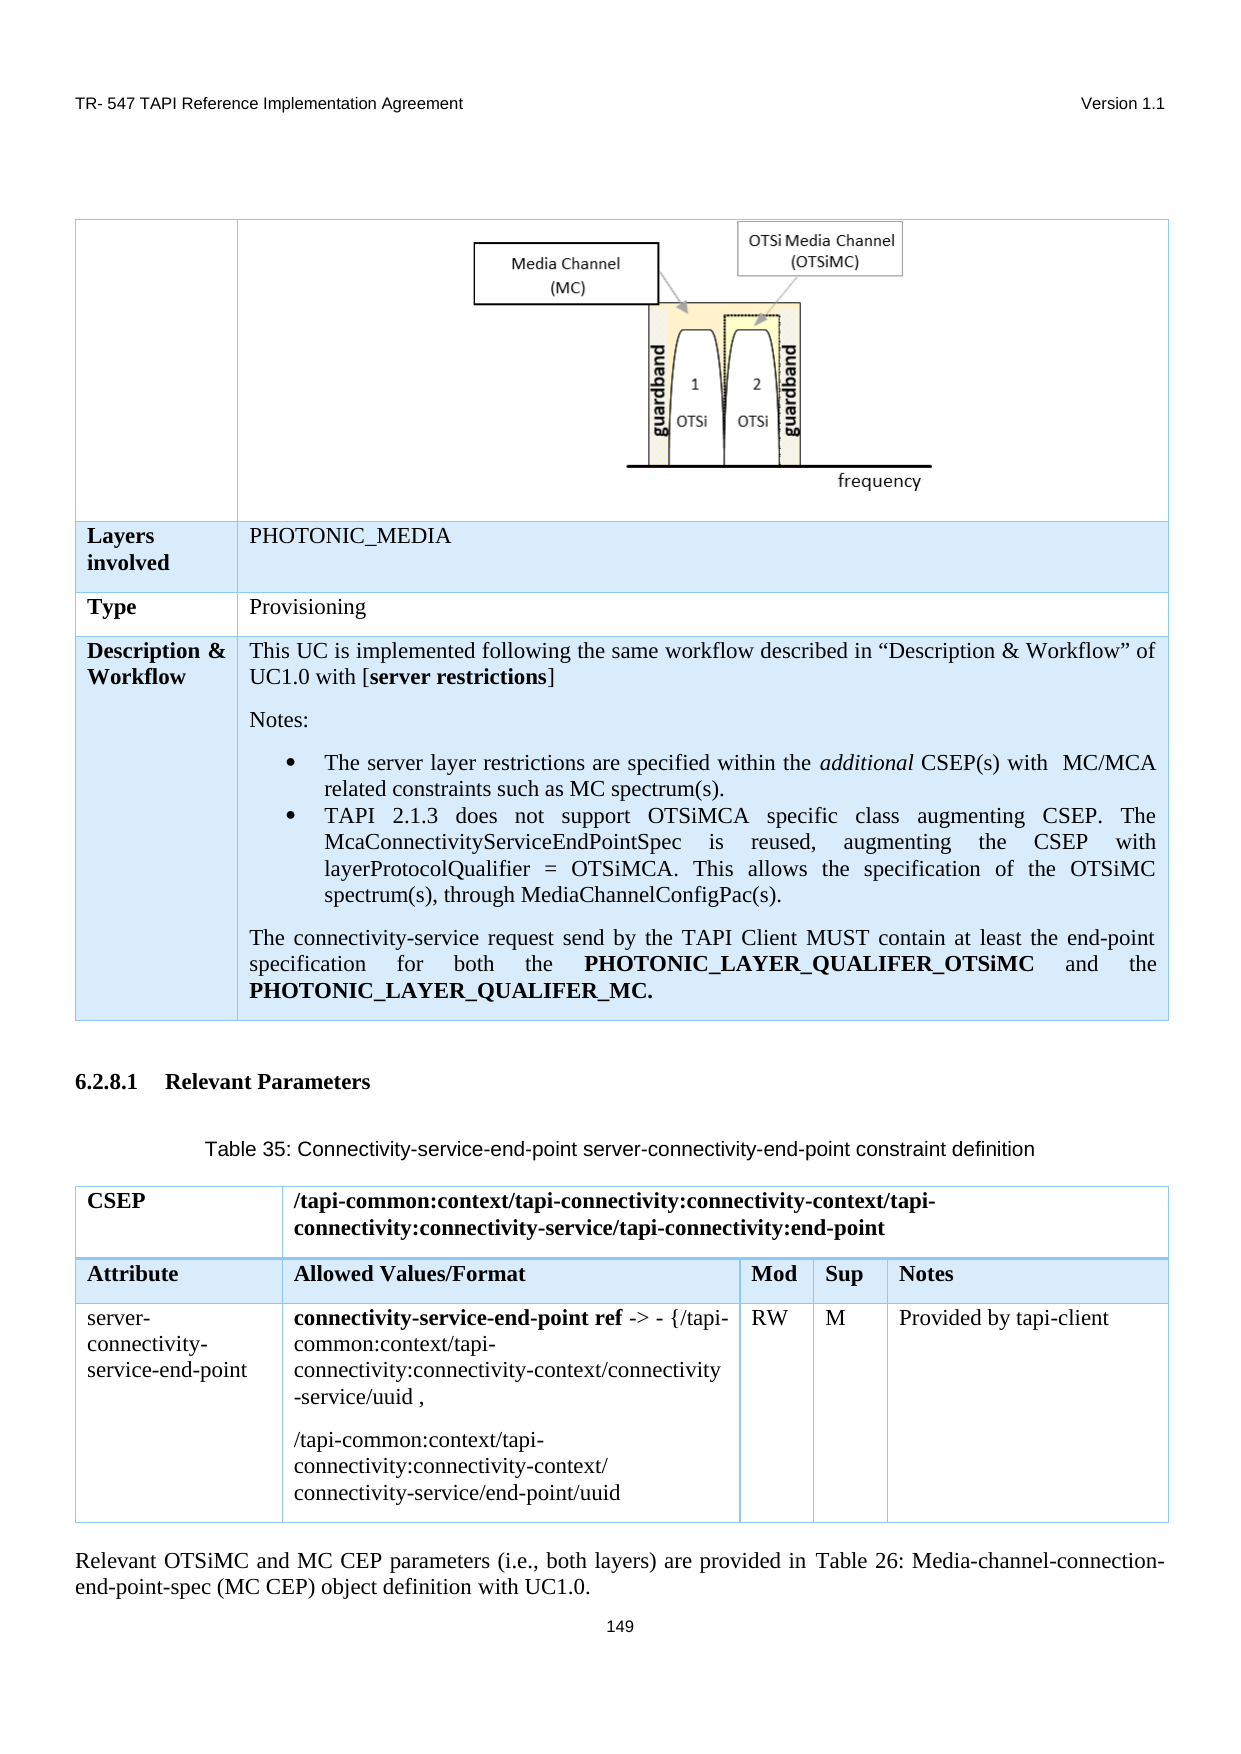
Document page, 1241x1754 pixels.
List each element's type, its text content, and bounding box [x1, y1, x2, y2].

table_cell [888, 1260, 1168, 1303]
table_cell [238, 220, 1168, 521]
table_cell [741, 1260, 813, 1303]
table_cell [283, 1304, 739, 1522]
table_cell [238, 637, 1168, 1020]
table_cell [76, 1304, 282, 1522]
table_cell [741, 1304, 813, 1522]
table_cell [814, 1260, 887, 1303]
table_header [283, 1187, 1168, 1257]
text Relevant OTSiMC and MC CEP parameters (i.e., both layers) are provided in Table 26: Media-channel-connection-end-point-spec (MC CEP) object definition with UC1.0. [75, 1547, 1165, 1599]
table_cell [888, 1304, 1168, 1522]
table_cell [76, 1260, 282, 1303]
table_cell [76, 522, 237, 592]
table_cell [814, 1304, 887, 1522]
text Table 35: Connectivity-service-end-point server-connectivity-end-point constraint definition [75, 1137, 1165, 1161]
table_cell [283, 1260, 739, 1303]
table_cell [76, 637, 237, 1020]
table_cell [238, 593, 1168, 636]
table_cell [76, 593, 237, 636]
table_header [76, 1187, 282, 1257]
subtitle Relevant Parameters [75, 1068, 1165, 1094]
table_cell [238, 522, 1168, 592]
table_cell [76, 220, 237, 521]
picture [473, 219, 933, 505]
